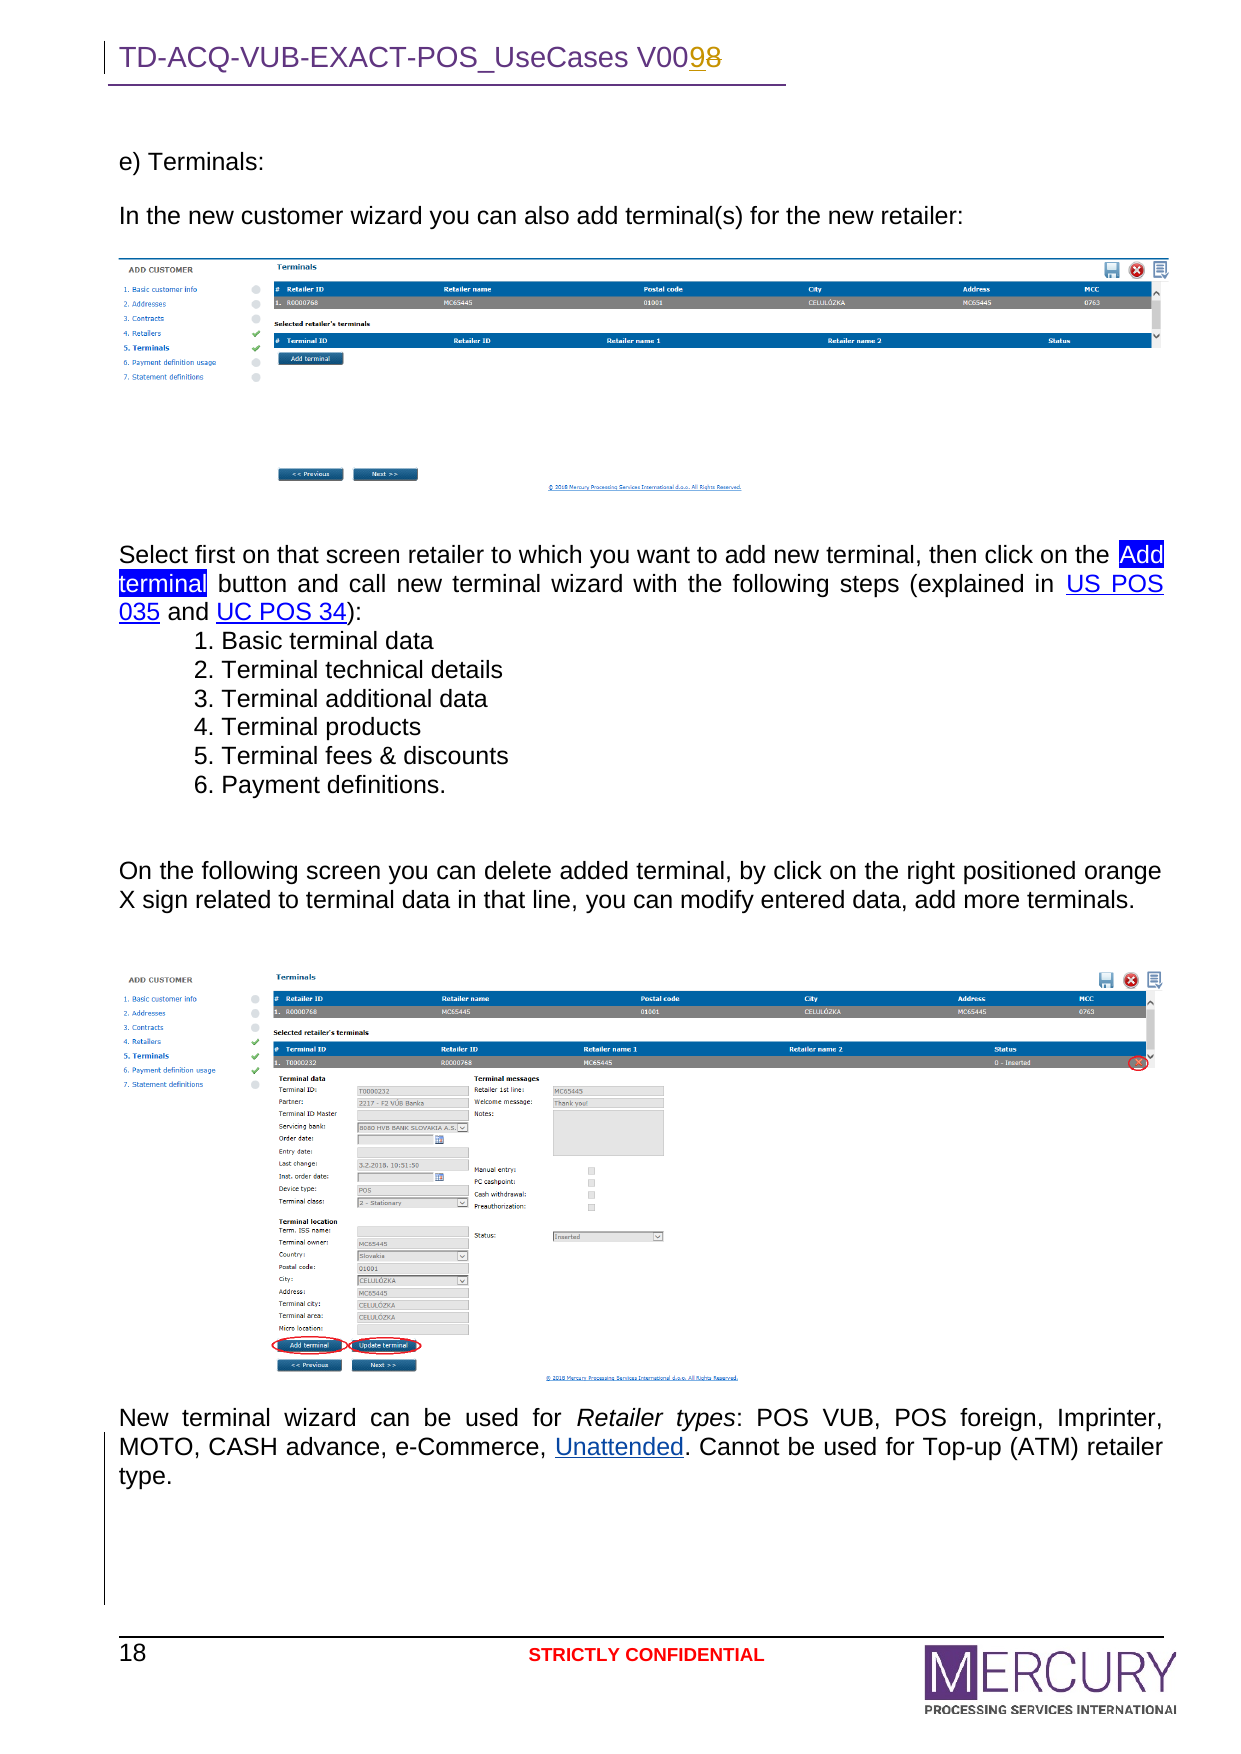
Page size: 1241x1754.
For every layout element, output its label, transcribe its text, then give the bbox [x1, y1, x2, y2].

text 2. Terminal technical details [118, 655, 1164, 683]
text e) Terminals: [118, 147, 1164, 176]
text 5. Terminal fees & discounts [118, 741, 1164, 770]
text In the new customer wizard you can also add terminal(s) for the new retailer: [118, 201, 1164, 230]
text New terminal wizard can be used for Retailer types: POS VUB, POS foreign, Imprinter, MOTO, CASH advance, e-Commerce, . Cannot be used for Top-up (ATM) retailer type. [118, 1403, 1164, 1489]
picture [923, 1644, 1181, 1716]
text 6. Payment definitions. [118, 770, 1164, 798]
text Select first on that screen retailer to which you want to add new terminal, then click on the Add terminal button and call new terminal wizard with the following steps (explained in US POS 035 and UC POS 34): [118, 540, 1164, 626]
text 1. Basic terminal data [118, 626, 1164, 655]
picture [118, 971, 1163, 1397]
picture [118, 258, 1169, 499]
text On the following screen you can delete added terminal, by click on the right positioned orange X sign related to terminal data in that line, you can modify entered data, add more terminals. [118, 856, 1164, 913]
text 3. Terminal additional data [118, 683, 1164, 712]
text 4. Terminal products [118, 712, 1164, 741]
